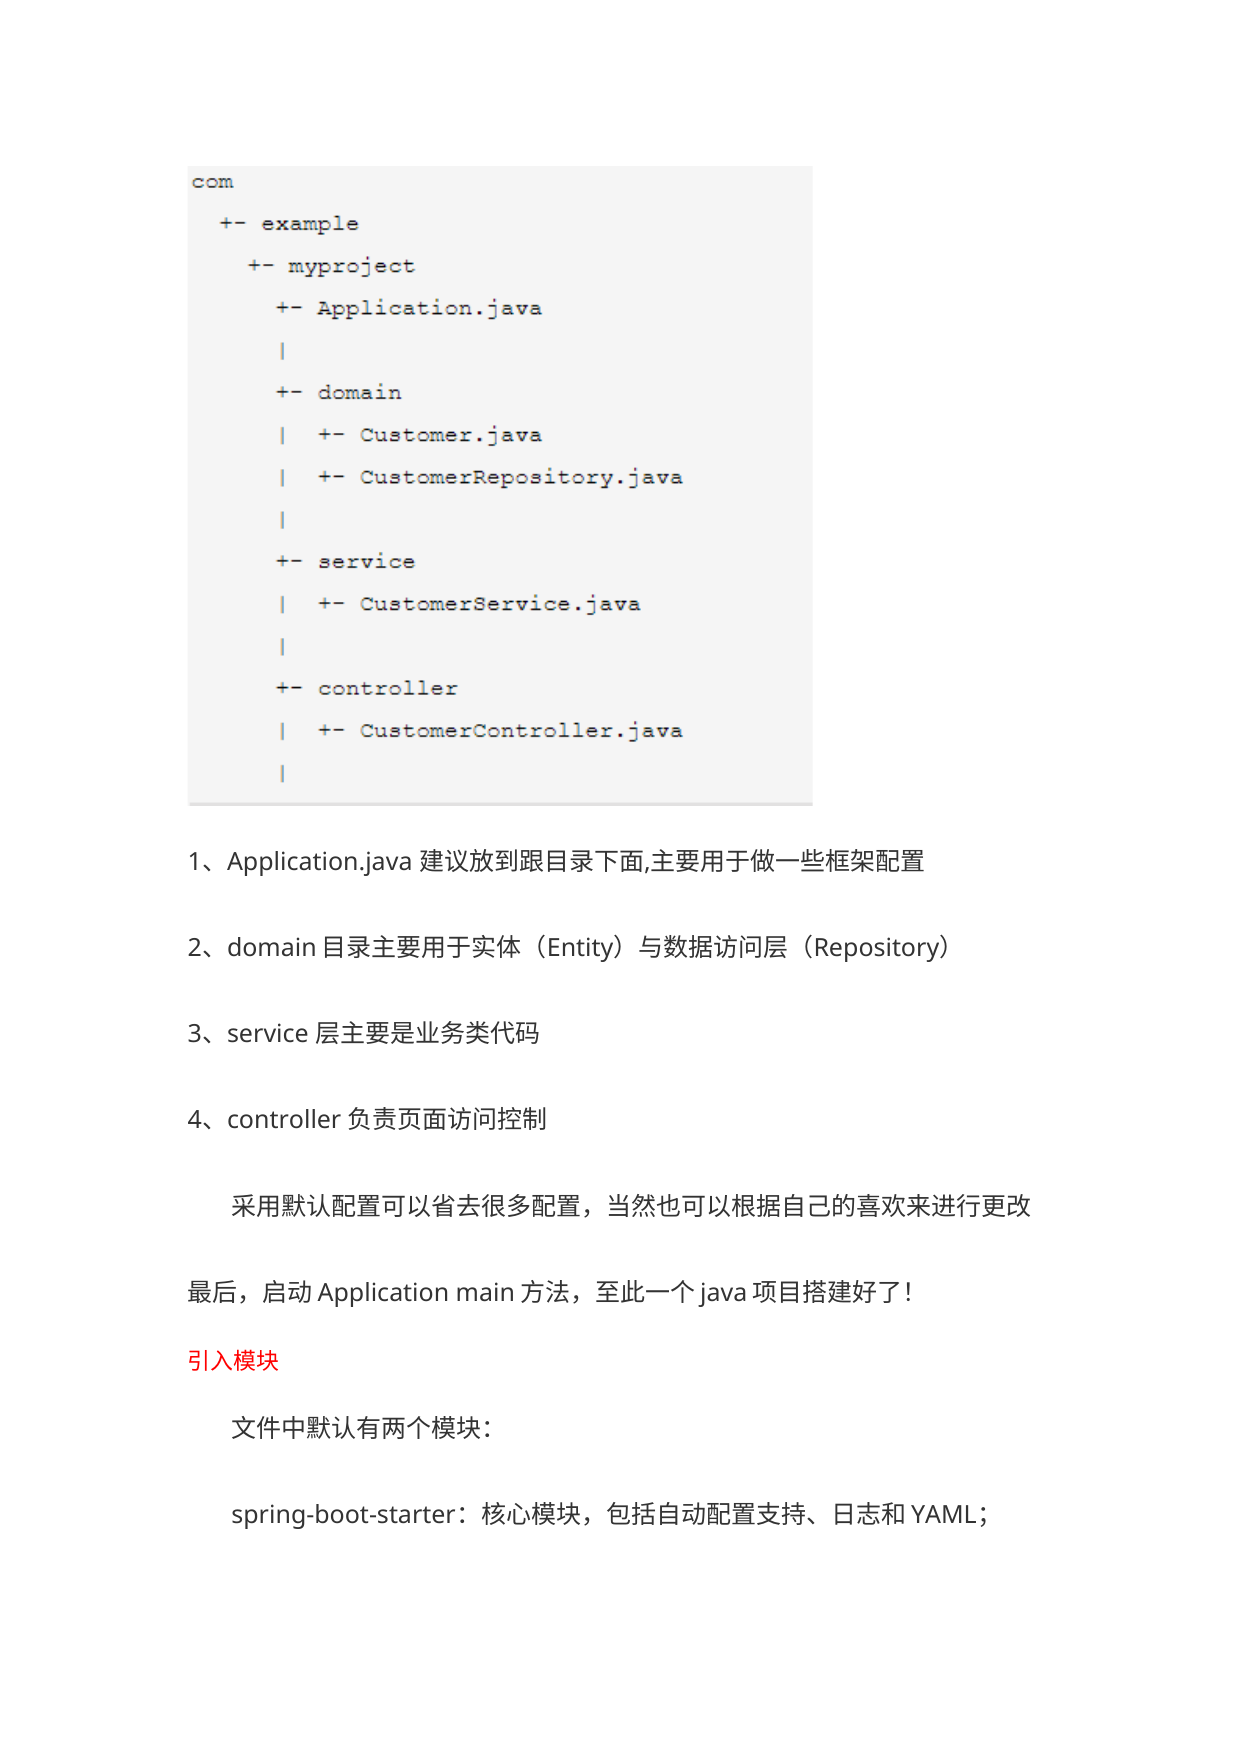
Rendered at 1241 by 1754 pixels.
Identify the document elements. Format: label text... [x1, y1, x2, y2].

text 最后，启动Application main方法，至此一个java项目搭建好了！ [187, 1256, 1053, 1324]
text 1、Application.java 建议放到跟目录下面,主要用于做一些框架配置 [187, 826, 1053, 894]
text 采用默认配置可以省去很多配置，当然也可以根据自己的喜欢来进行更改 [187, 1170, 1053, 1238]
text 2、domain目录主要用于实体（Entity）与数据访问层（Repository） [187, 912, 1053, 980]
picture [187, 166, 813, 806]
text 4、controller 负责页面访问控制 [187, 1084, 1053, 1152]
text 3、service 层主要是业务类代码 [187, 998, 1053, 1066]
text spring-boot-starter：核心模块，包括自动配置支持、日志和YAML； [187, 1479, 1053, 1547]
text 引入模块 [187, 1342, 1053, 1376]
text 文件中默认有两个模块： [187, 1393, 1053, 1461]
